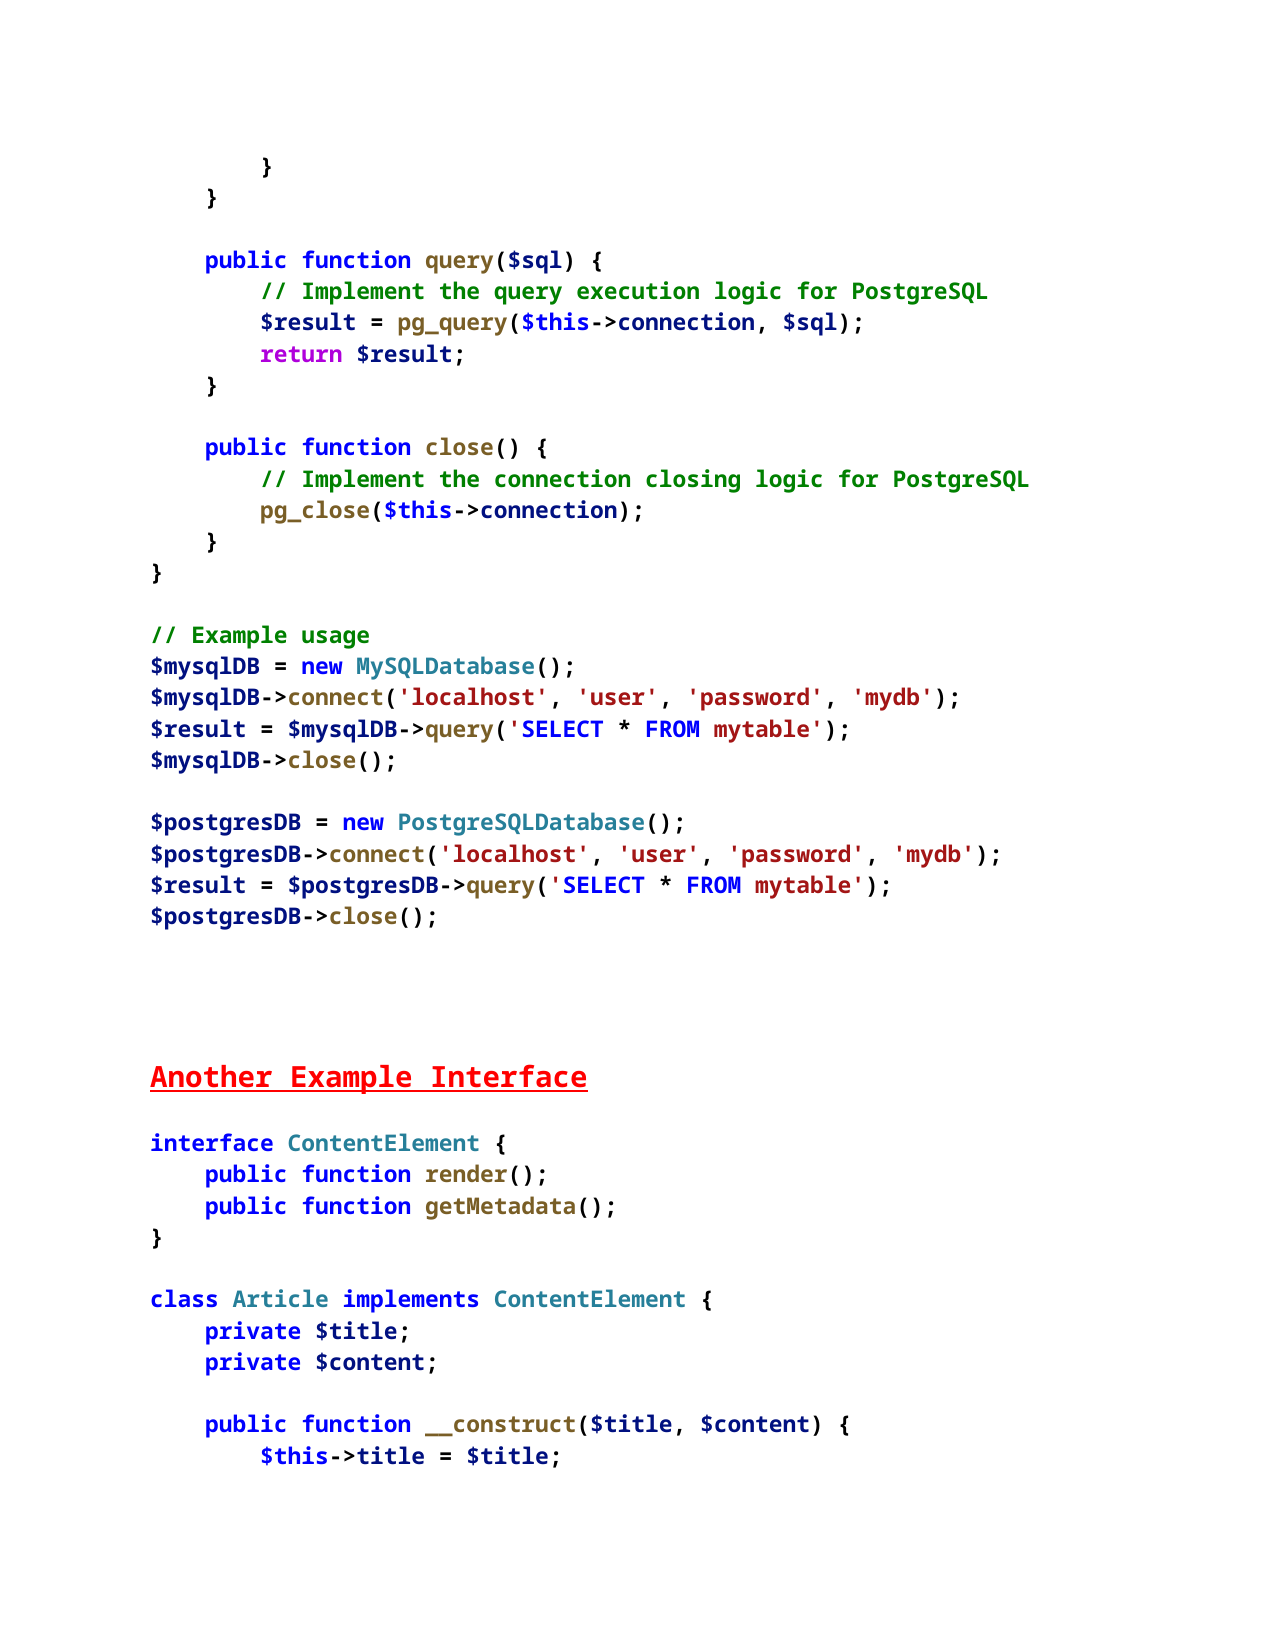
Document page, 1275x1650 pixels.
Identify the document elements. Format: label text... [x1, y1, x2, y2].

text } [150, 525, 1125, 556]
text $postgresDB->connect('localhost', 'user', 'password', 'mydb'); [150, 837, 1125, 869]
text $mysqlDB->close(); [150, 744, 1125, 775]
text return $result; [150, 337, 1125, 369]
text pg_close($this->connection); [150, 494, 1125, 525]
text public function render(); [150, 1158, 1125, 1190]
text public function __construct($title, $content) { [150, 1408, 1125, 1440]
text class Article implements ContentElement { [150, 1283, 1125, 1315]
text } [150, 1221, 1125, 1252]
text $this->title = $title; [150, 1440, 1125, 1471]
text $result = $postgresDB->query('SELECT * FROM mytable'); [150, 869, 1125, 900]
text private $content; [150, 1346, 1125, 1377]
text $result = pg_query($this->connection, $sql); [150, 306, 1125, 337]
text interface ContentElement { [150, 1127, 1125, 1158]
text $postgresDB = new PostgreSQLDatabase(); [150, 806, 1125, 837]
text } [150, 181, 1125, 212]
text $mysqlDB->connect('localhost', 'user', 'password', 'mydb'); [150, 681, 1125, 712]
text } [150, 556, 1125, 587]
text $mysqlDB = new MySQLDatabase(); [150, 650, 1125, 681]
text // Implement the query execution logic for PostgreSQL [150, 275, 1125, 306]
text $postgresDB->close(); [150, 900, 1125, 931]
text private $title; [150, 1315, 1125, 1346]
text } [150, 150, 1125, 181]
text public function close() { [150, 431, 1125, 462]
text } [150, 369, 1125, 400]
text // Implement the connection closing logic for PostgreSQL [150, 462, 1125, 494]
text public function getMetadata(); [150, 1190, 1125, 1221]
text // Example usage [150, 619, 1125, 650]
text Another Example Interface [150, 1056, 1125, 1096]
text public function query($sql) { [150, 244, 1125, 275]
text $result = $mysqlDB->query('SELECT * FROM mytable'); [150, 712, 1125, 744]
